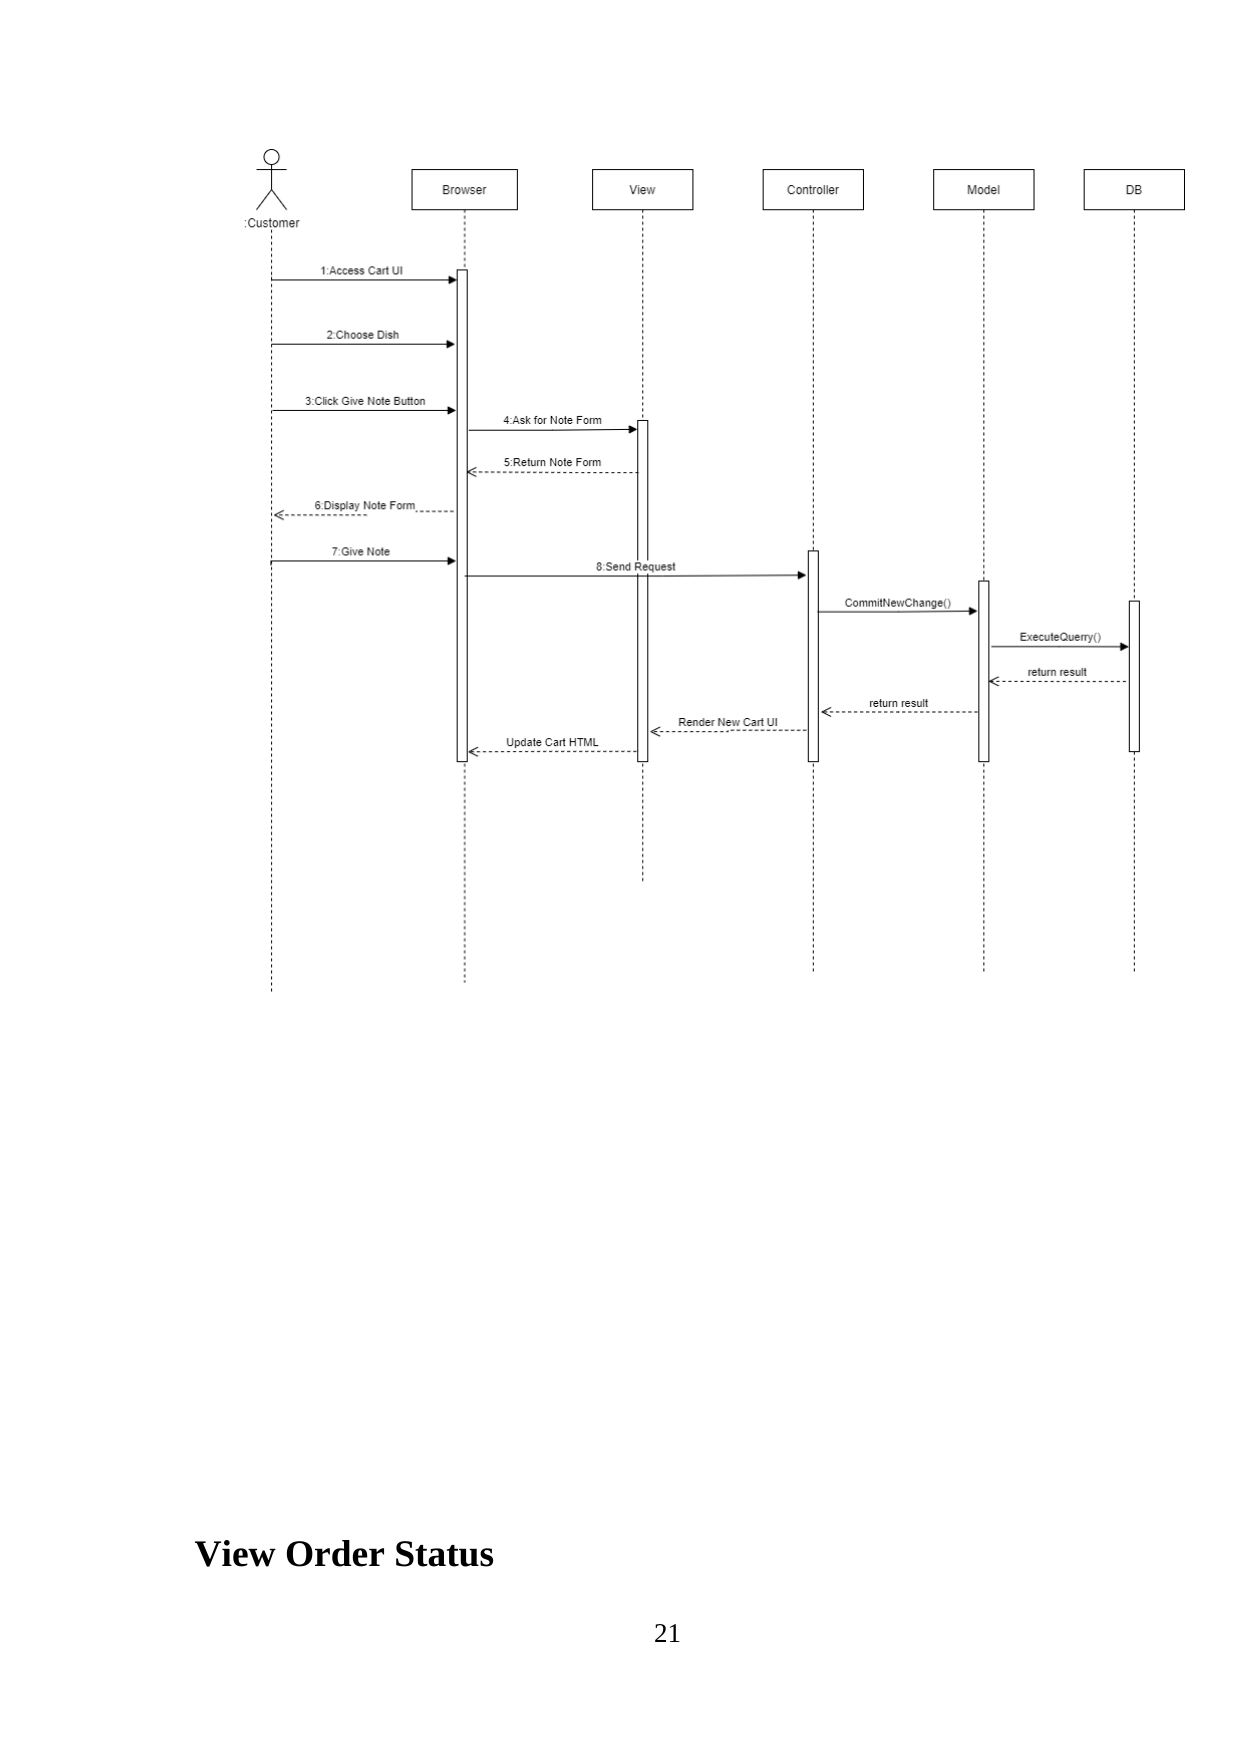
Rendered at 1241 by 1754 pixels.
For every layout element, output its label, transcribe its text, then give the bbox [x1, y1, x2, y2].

picture [244, 149, 1185, 993]
text View Order Status [194, 1531, 1090, 1574]
